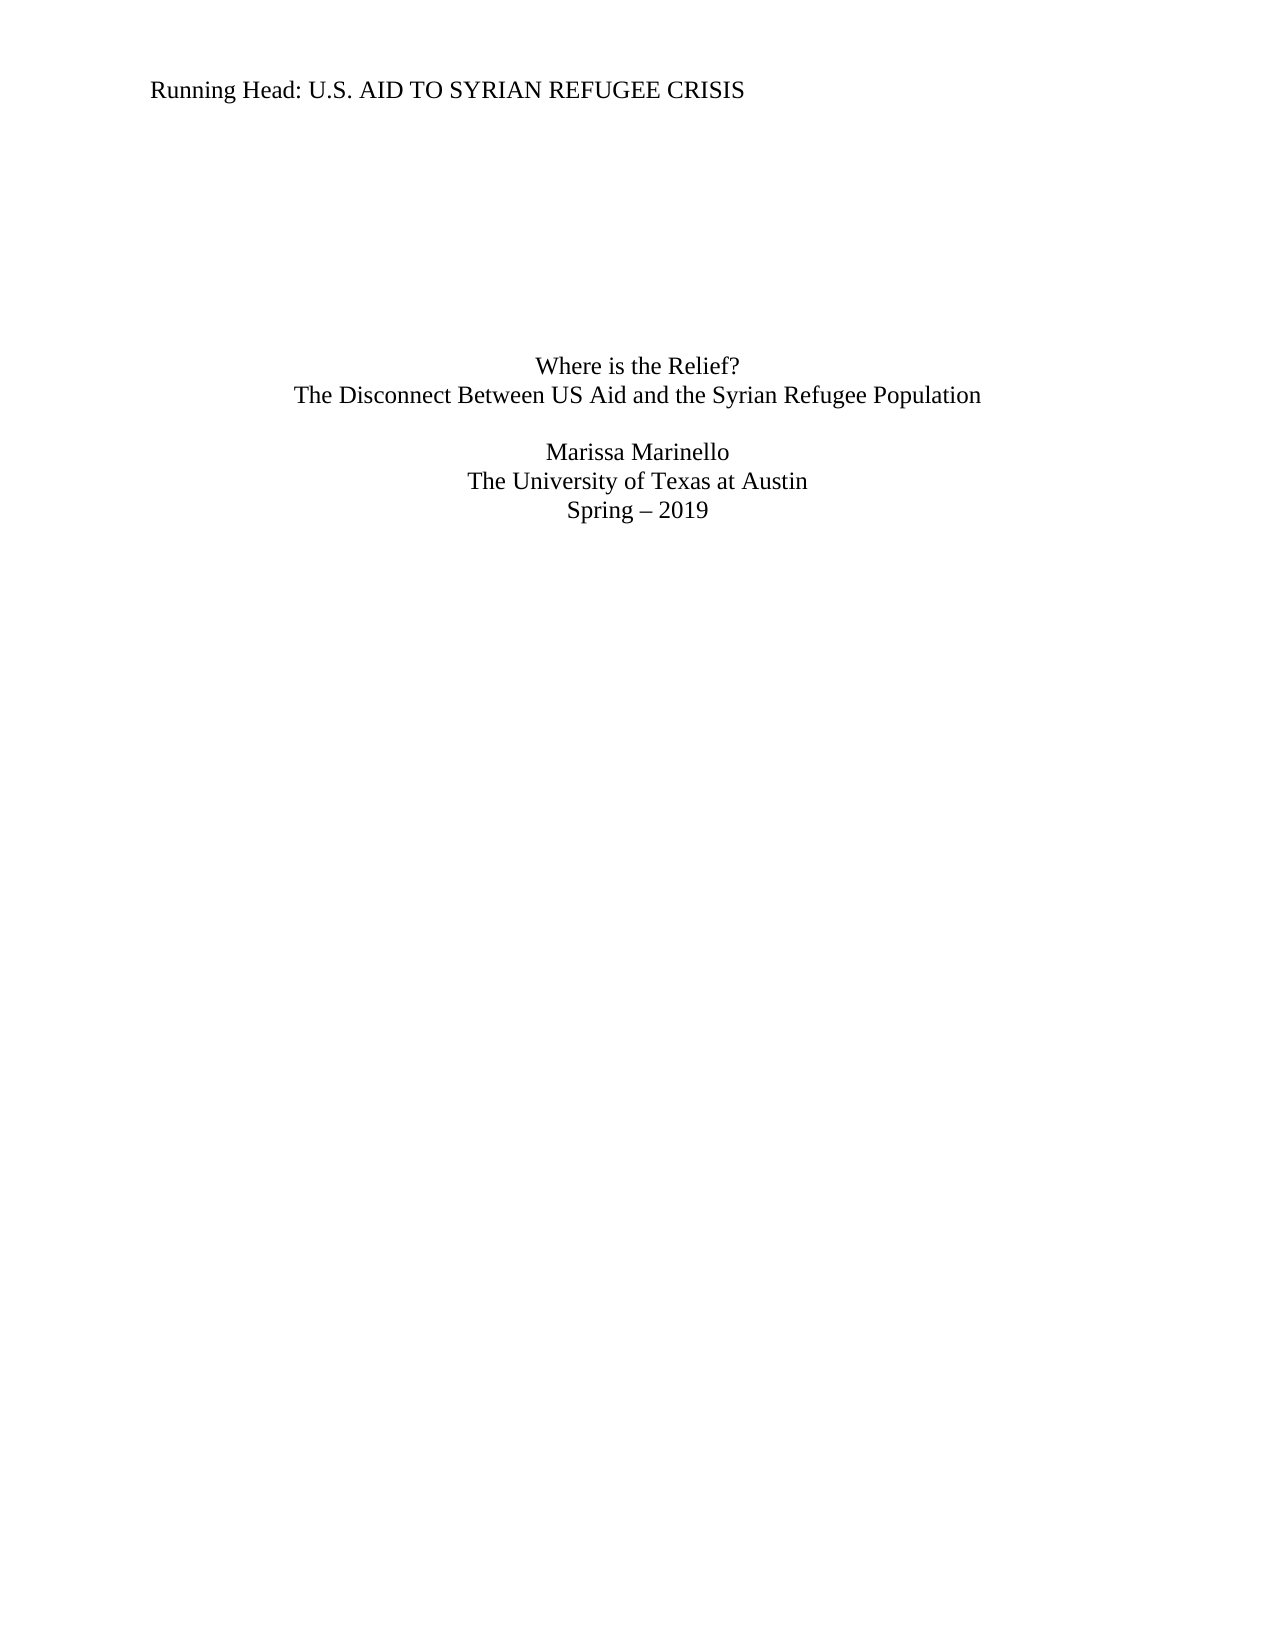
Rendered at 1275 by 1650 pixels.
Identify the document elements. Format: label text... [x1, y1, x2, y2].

text Marissa Marinello [150, 437, 1125, 466]
text Where is the Relief? [150, 351, 1125, 380]
text The Disconnect Between US Aid and the Syrian Refugee Population [150, 380, 1125, 409]
text Spring – 2019 [150, 495, 1125, 524]
text The University of Texas at Austin [150, 466, 1125, 495]
